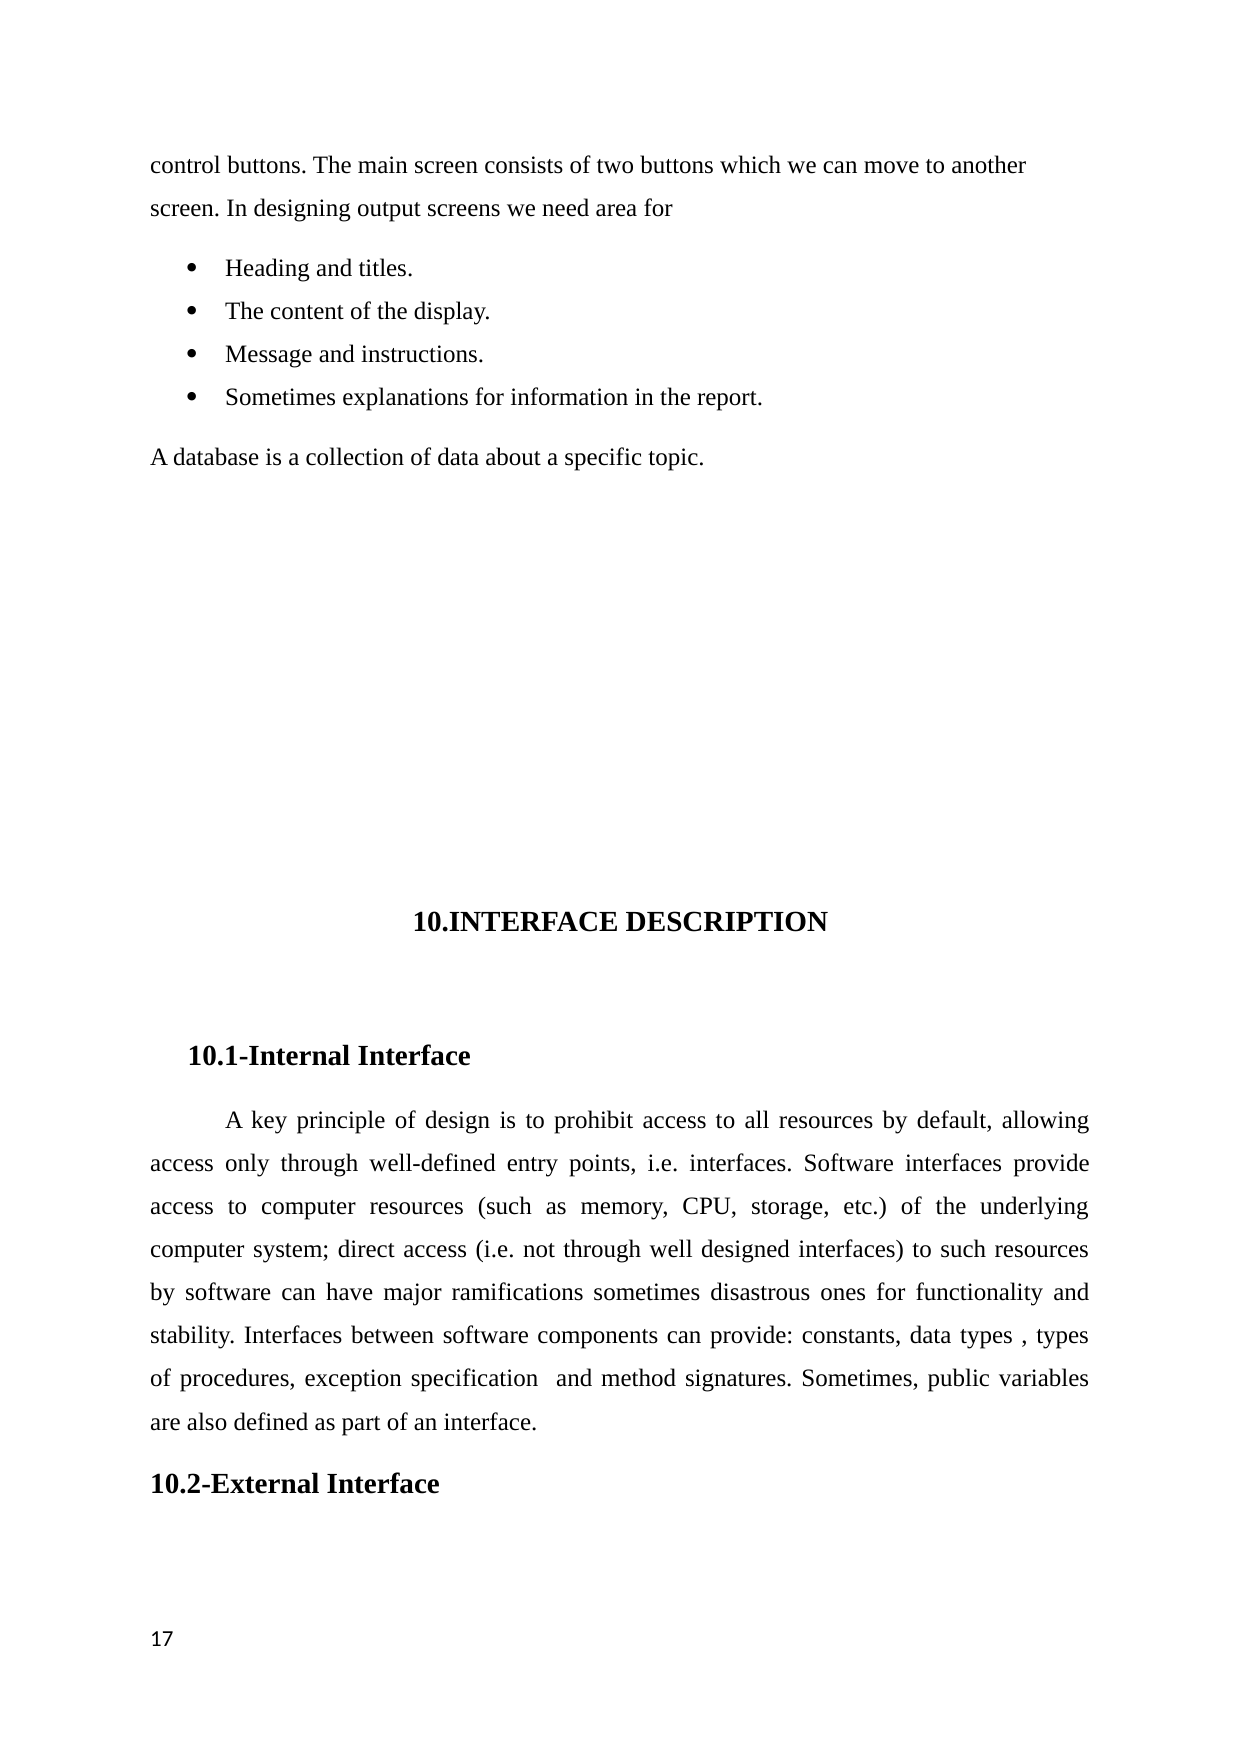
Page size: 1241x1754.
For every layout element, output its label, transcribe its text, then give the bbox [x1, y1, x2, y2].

list The content of the display. [187, 296, 1090, 325]
text A database is a collection of data about a specific topic. [150, 442, 1090, 471]
list 10.1-Internal Interface [150, 1038, 1090, 1071]
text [150, 150, 1090, 222]
list Message and instructions. [187, 339, 1090, 368]
text A key principle of design is to prohibit access to all resources by default, allowing access only through well-defined entry points, i.e. interfaces. Software interfaces provide access to computer resources (such as memory, CPU, storage, etc.) of the underlying computer system; direct access (i.e. not through well designed interfaces) to such resources by software can have major ramifications sometimes disastrous ones for functionality and stability. Interfaces between software components can provide: constants, data types , types of procedures, exception specification and method signatures. Sometimes, public variables are also defined as part of an interface. [150, 1105, 1090, 1435]
list Sometimes explanations for information in the report. [187, 382, 1090, 411]
text 10.2-External Interface [150, 1466, 1090, 1500]
text 10.INTERFACE DESCRIPTION [150, 904, 1090, 937]
list Heading and titles. [187, 253, 1090, 282]
